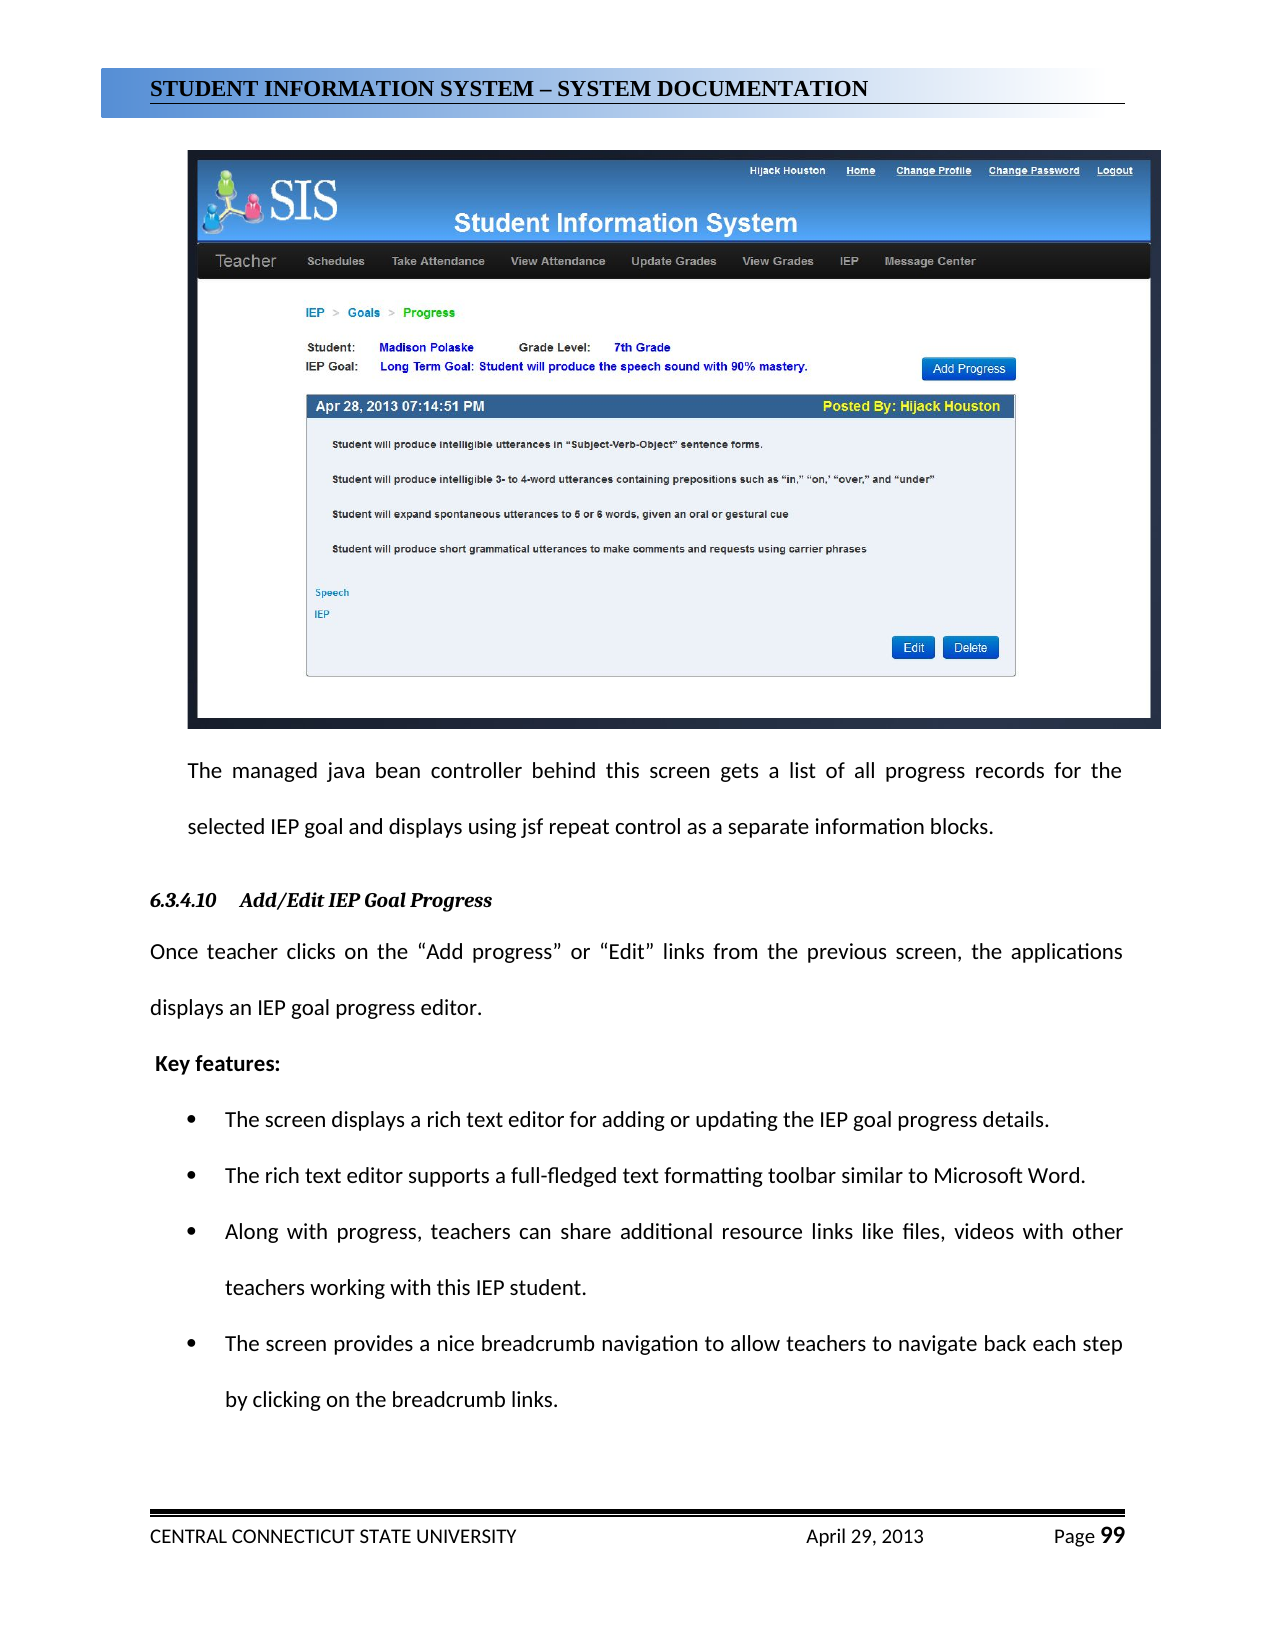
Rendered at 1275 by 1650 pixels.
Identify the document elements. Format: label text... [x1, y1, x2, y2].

text Once teacher clicks on the “Add progress” or “Edit” links from the previous screen, the applications displays an IEP goal progress editor. [150, 937, 1125, 1021]
subtitle Add/Edit IEP Goal Progress [150, 889, 1125, 913]
list The rich text editor supports a full-fledged text formatting toolbar similar to Microsoft Word. [187, 1161, 1125, 1189]
picture [187, 150, 1161, 729]
text Key features: [150, 1049, 1125, 1077]
list The screen provides a nice breadcrumb navigation to allow teachers to navigate back each step by clicking on the breadcrumb links. [187, 1329, 1125, 1413]
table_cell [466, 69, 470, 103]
text The managed java bean controller behind this screen gets a list of all progress records for the selected IEP goal and displays using jsf repeat control as a separate information blocks. [187, 729, 1125, 840]
list The screen displays a rich text editor for adding or updating the IEP goal progress details. [187, 1105, 1125, 1133]
list Along with progress, teachers can share additional resource links like files, videos with other teachers working with this IEP student. [187, 1217, 1125, 1301]
